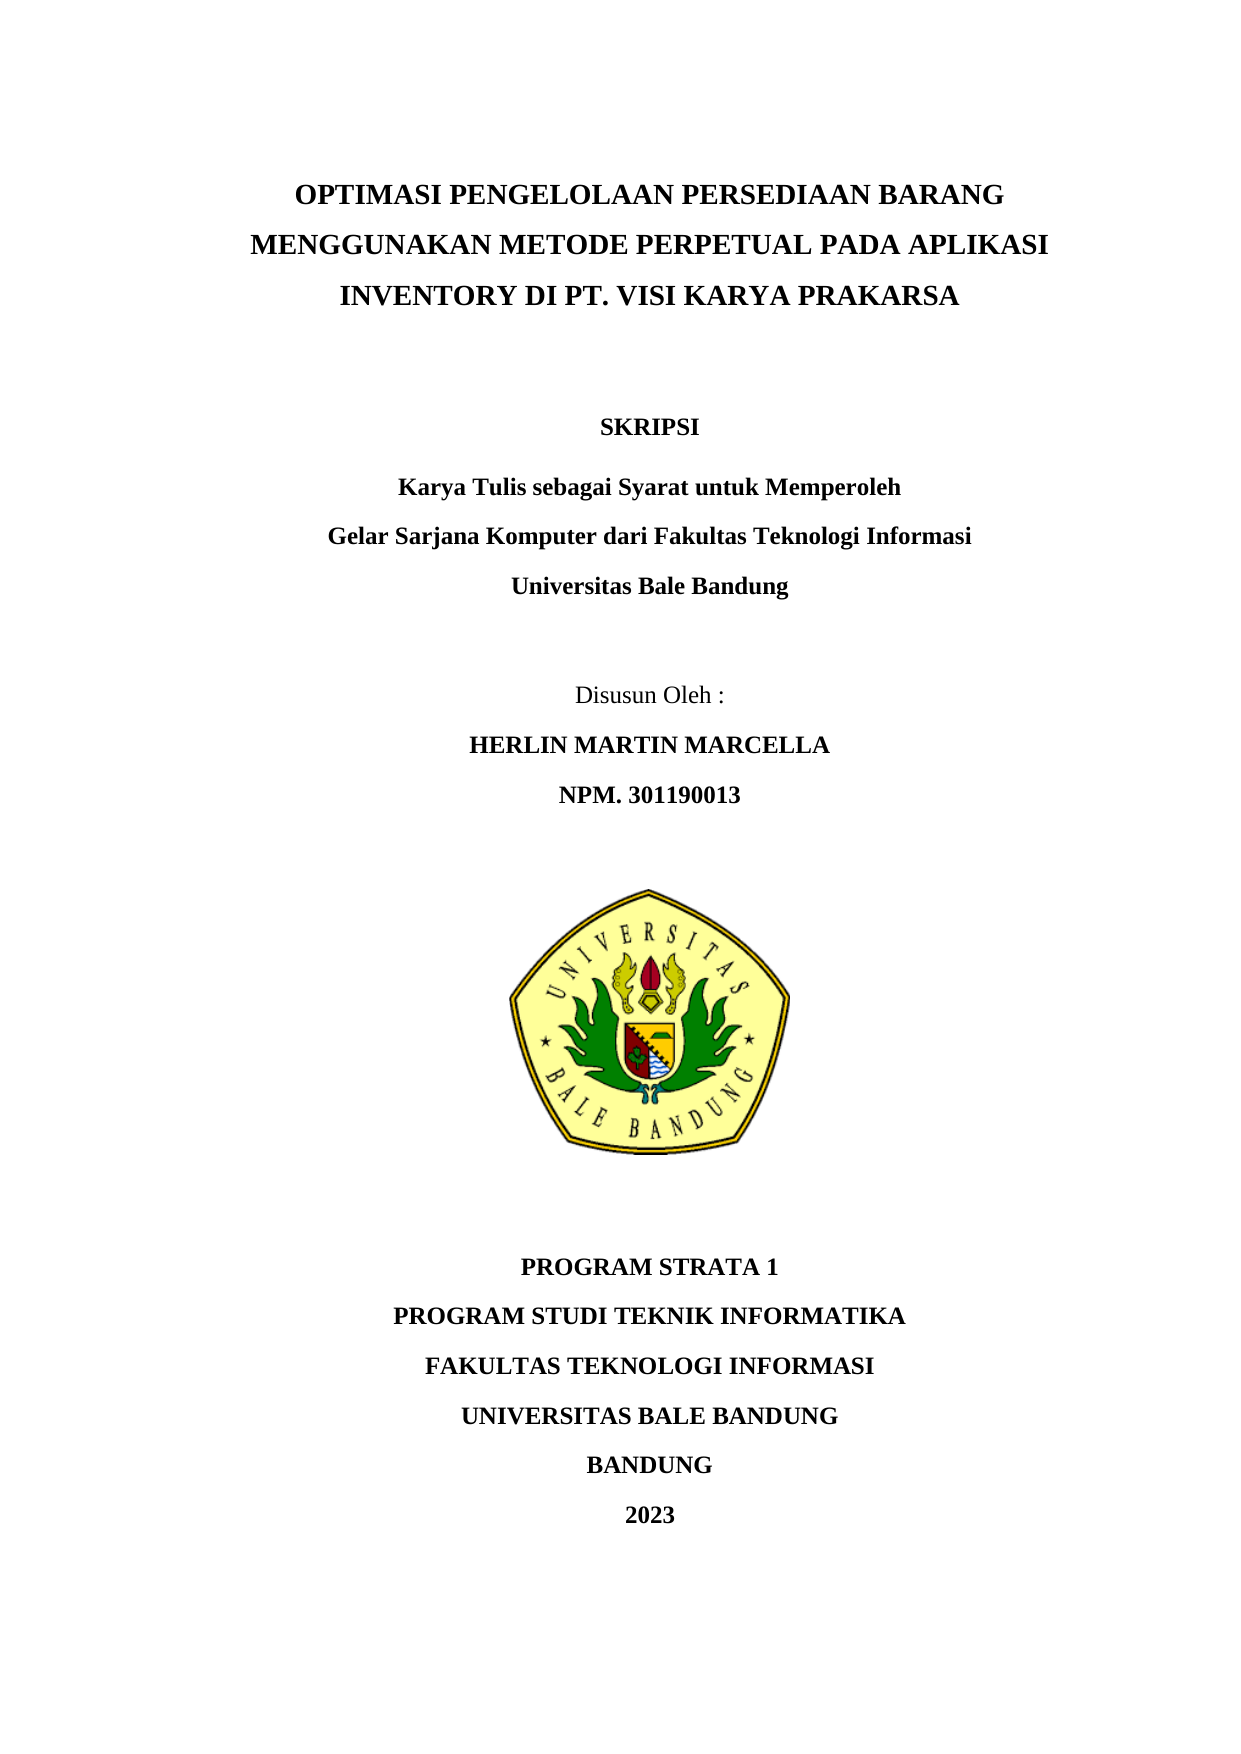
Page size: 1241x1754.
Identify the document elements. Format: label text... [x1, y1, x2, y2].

text FAKULTAS TEKNOLOGI INFORMASI [236, 1351, 1063, 1380]
text Karya Tulis sebagai Syarat untuk Memperoleh [236, 472, 1063, 500]
text UNIVERSITAS BALE BANDUNG [236, 1401, 1063, 1429]
text Disusun Oleh : [236, 680, 1063, 709]
text OPTIMASI PENGELOLAAN PERSEDIAAN BARANG MENGGUNAKAN METODE PERPETUAL PADA APLIKASI INVENTORY DI PT. VISI KARYA PRAKARSA [236, 177, 1063, 311]
picture [509, 889, 790, 1155]
text PROGRAM STRATA 1 [236, 1252, 1063, 1281]
text Gelar Sarjana Komputer dari Fakultas Teknologi Informasi [236, 521, 1063, 550]
text Universitas Bale Bandung [236, 571, 1063, 600]
text BANDUNG [236, 1451, 1063, 1479]
text SKRIPSI [236, 412, 1063, 441]
text 2023 [236, 1500, 1063, 1529]
text PROGRAM STUDI TEKNIK INFORMATIKA [236, 1301, 1063, 1330]
text HERLIN MARTIN MARCELLA [236, 730, 1063, 759]
text NPM. 301190013 [236, 780, 1063, 808]
